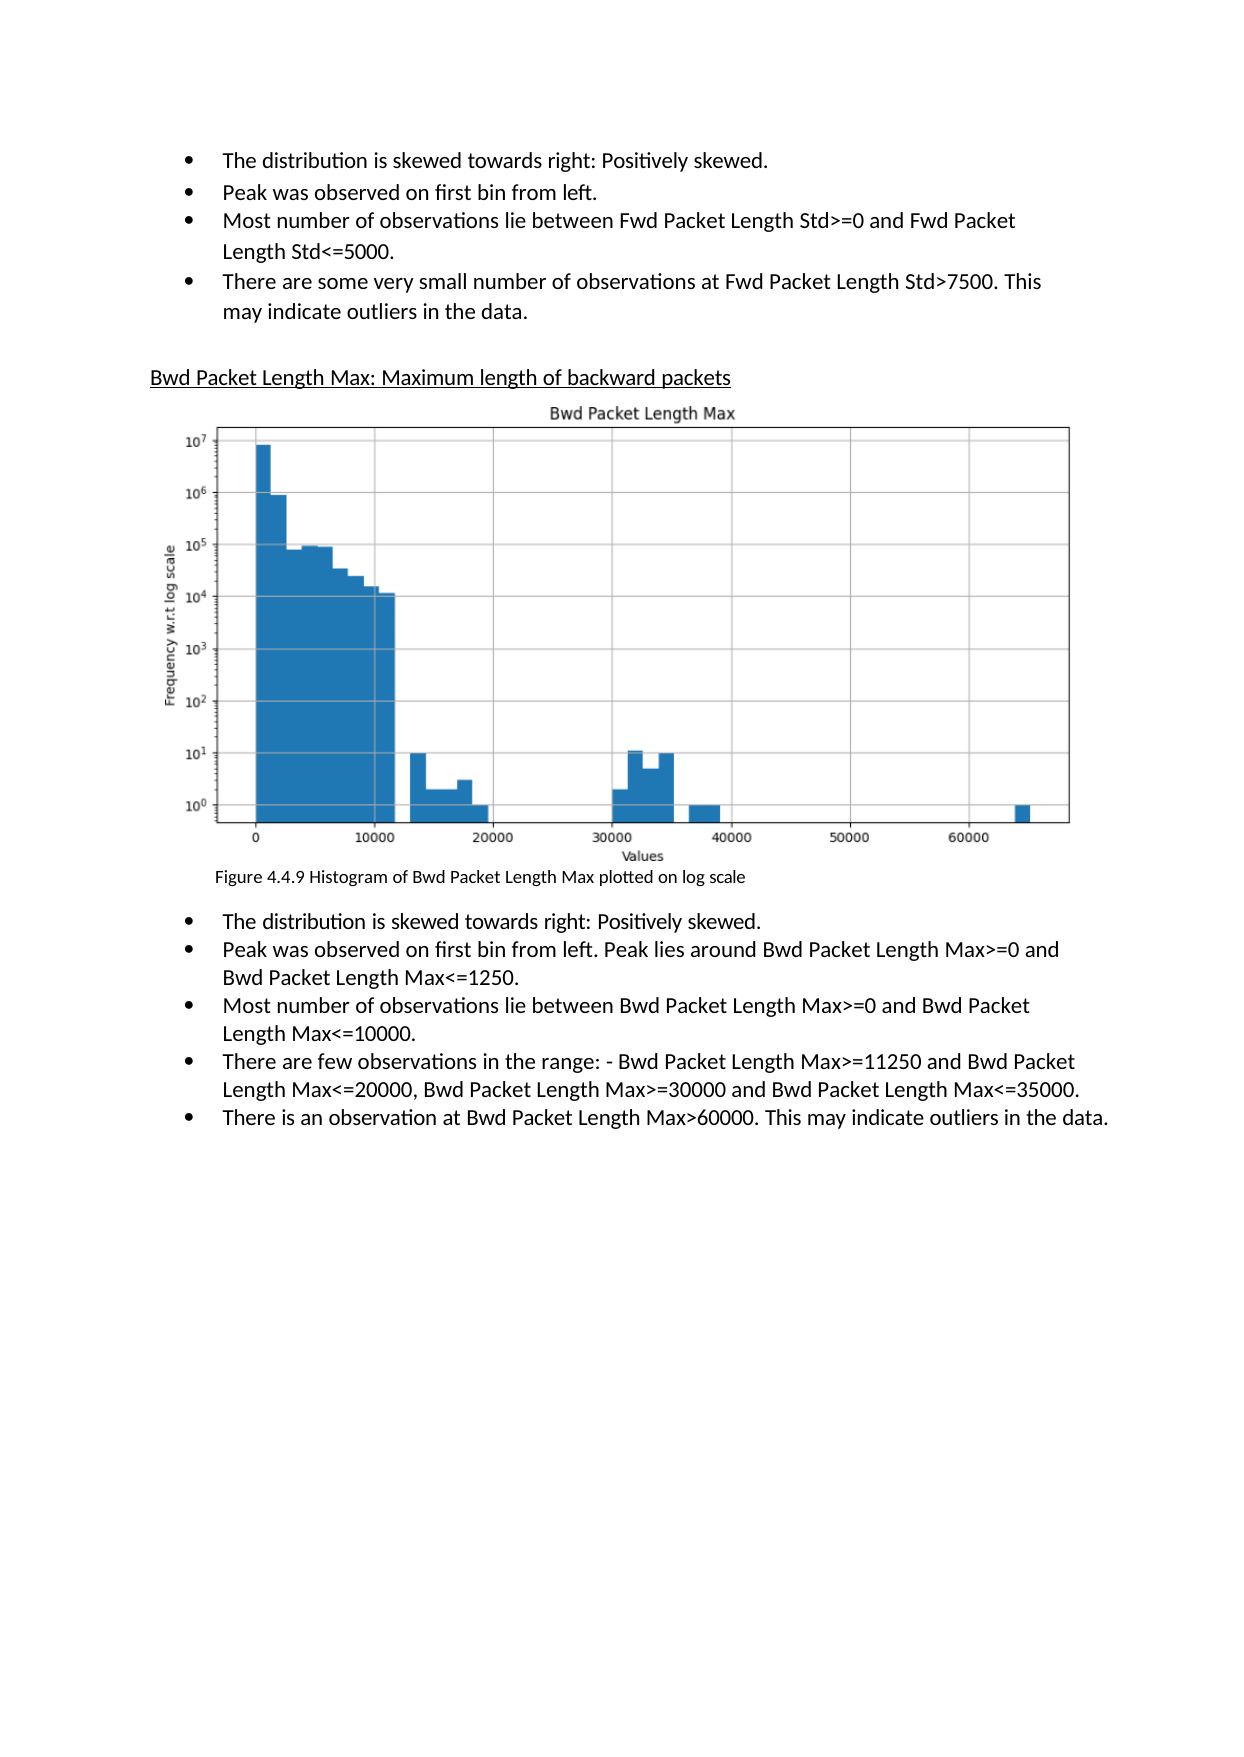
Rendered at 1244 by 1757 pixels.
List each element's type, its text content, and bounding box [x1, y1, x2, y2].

list There are few observations in the range: - Bwd Packet Length Max>=11250 and Bwd Packet Length Max<=20000, Bwd Packet Length Max>=30000 and Bwd Packet Length Max<=35000. [185, 1047, 1129, 1103]
list Peak was observed on first bin from left. [185, 178, 1170, 207]
list There are some very small number of observations at Fwd Packet Length Std>7500. This may indicate outliers in the data. [185, 267, 1073, 325]
text Bwd Packet Length Max: Maximum length of backward packets [150, 363, 1170, 391]
list Peak was observed on first bin from left. Peak lies around Bwd Packet Length Max>=0 and Bwd Packet Length Max<=1250. [185, 935, 1091, 991]
list Most number of observations lie between Bwd Packet Length Max>=0 and Bwd Packet Length Max<=10000. [185, 991, 1085, 1047]
list The distribution is skewed towards right: Positively skewed. [185, 906, 1170, 935]
list The distribution is skewed towards right: Positively skewed. [185, 146, 1170, 174]
picture [164, 406, 1071, 861]
list There is an observation at Bwd Packet Length Max>60000. This may indicate outliers in the data. [185, 1103, 1170, 1132]
list Most number of observations lie between Fwd Packet Length Std>=0 and Fwd Packet Length Std<=5000. [185, 207, 1070, 265]
